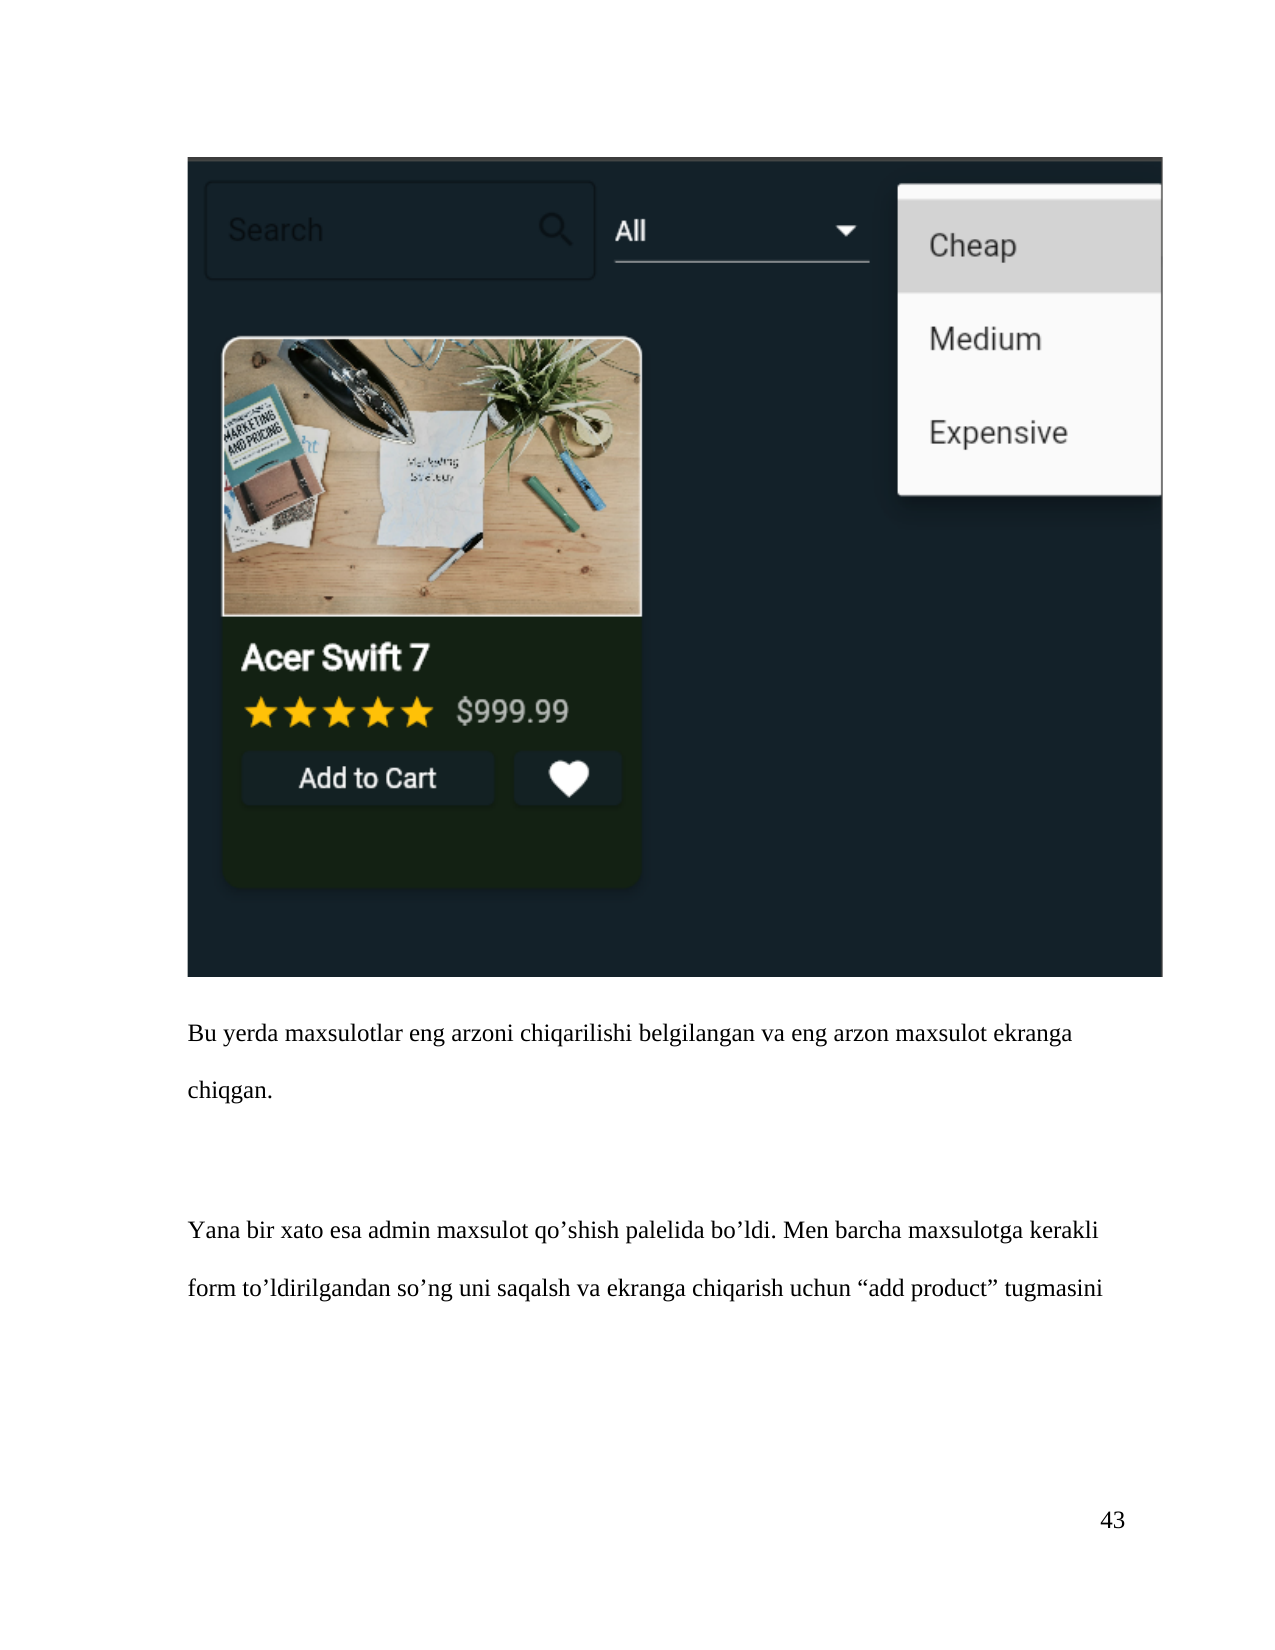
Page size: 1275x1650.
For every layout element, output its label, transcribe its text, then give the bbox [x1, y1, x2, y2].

text Bu yerda maxsulotlar eng arzoni chiqarilishi belgilangan va eng arzon maxsulot ekranga chiqgan. [187, 1018, 1125, 1104]
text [187, 1216, 1125, 1302]
picture [187, 157, 1163, 977]
